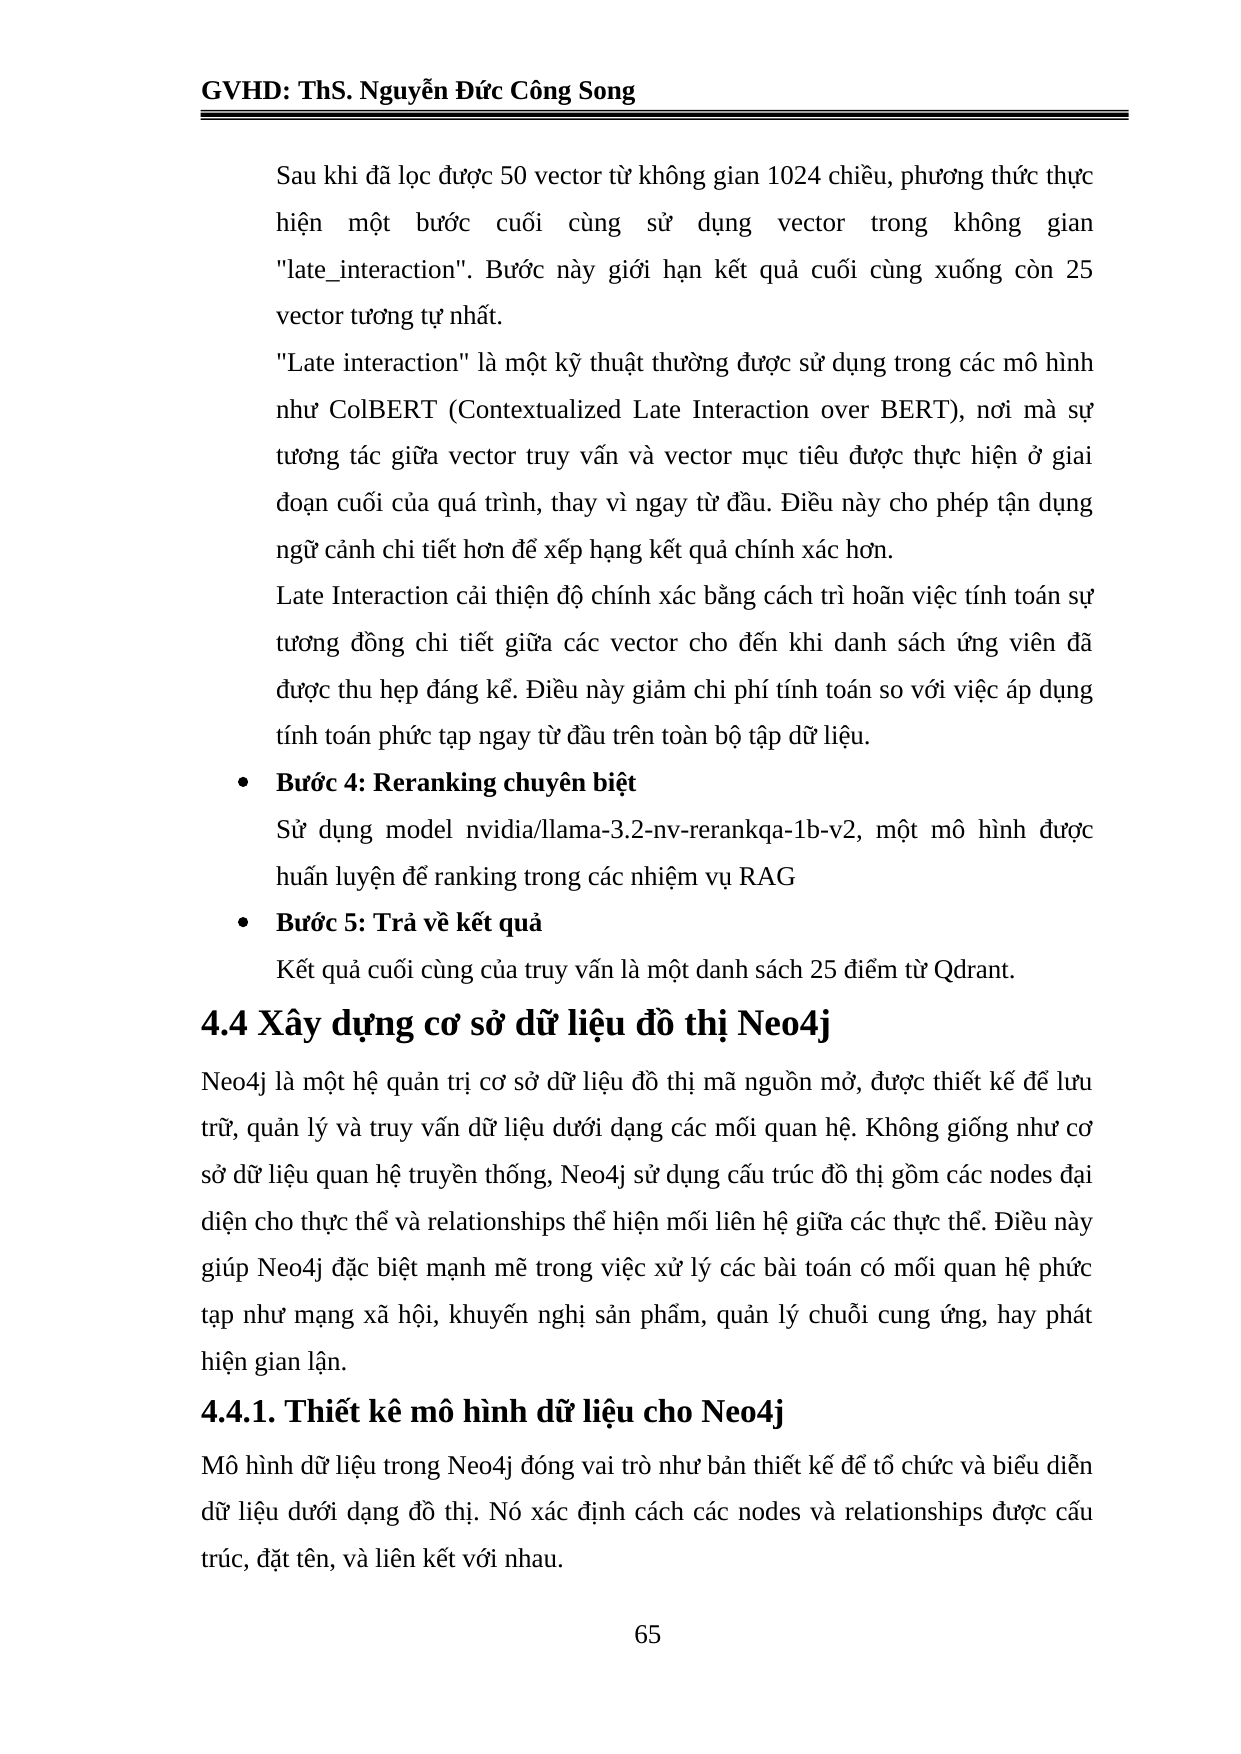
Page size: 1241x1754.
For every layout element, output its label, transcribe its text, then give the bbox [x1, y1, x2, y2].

list Sau khi đã lọc được 50 vector từ không gian 1024 chiều, phương thức thực hiện một bước cuối cùng sử dụng vector trong không gian "late_interaction". Bước này giới hạn kết quả cuối cùng xuống còn 25 vector tương tự nhất. [276, 159, 1094, 331]
text Mô hình dữ liệu trong Neo4j đóng vai trò như bản thiết kế để tổ chức và biểu diễn dữ liệu dưới dạng đồ thị. Nó xác định cách các nodes và relationships được cấu trúc, đặt tên, và liên kết với nhau. [201, 1449, 1094, 1573]
list Sử dụng model nvidia/llama-3.2-nv-rerankqa-1b-v2, một mô hình được huấn luyện để ranking trong các nhiệm vụ RAG [276, 813, 1094, 891]
text Neo4j là một hệ quản trị cơ sở dữ liệu đồ thị mã nguồn mở, được thiết kế để lưu trữ, quản lý và truy vấn dữ liệu dưới dạng các mối quan hệ. Không giống như cơ sở dữ liệu quan hệ truyền thống, Neo4j sử dụng cấu trúc đồ thị gồm các nodes đại diện cho thực thể và relationships thể hiện mối liên hệ giữa các thực thể. Điều này giúp Neo4j đặc biệt mạnh mẽ trong việc xử lý các bài toán có mối quan hệ phức tạp như mạng xã hội, khuyến nghị sản phẩm, quản lý chuỗi cung ứng, hay phát hiện gian lận. [201, 1064, 1094, 1376]
list Bước 4: Reranking chuyên biệt [238, 766, 1094, 797]
subtitle Thiết kê mô hình dữ liệu cho Neo4j [201, 1391, 1094, 1429]
list Kết quả cuối cùng của truy vấn là một danh sách 25 điểm từ Qdrant. [276, 953, 1094, 984]
list Bước 5: Trả về kết quả [238, 906, 1094, 938]
subtitle Xây dựng cơ sở dữ liệu đồ thị Neo4j [201, 1000, 1094, 1043]
list Late Interaction cải thiện độ chính xác bằng cách trì hoãn việc tính toán sự tương đồng chi tiết giữa các vector cho đến khi danh sách ứng viên đã được thu hẹp đáng kể. Điều này giảm chi phí tính toán so với việc áp dụng tính toán phức tạp ngay từ đầu trên toàn bộ tập dữ liệu. [276, 579, 1094, 751]
list "Late interaction" là một kỹ thuật thường được sử dụng trong các mô hình như ColBERT (Contextualized Late Interaction over BERT), nơi mà sự tương tác giữa vector truy vấn và vector mục tiêu được thực hiện ở giai đoạn cuối của quá trình, thay vì ngay từ đầu. Điều này cho phép tận dụng ngữ cảnh chi tiết hơn để xếp hạng kết quả chính xác hơn. [276, 346, 1094, 564]
